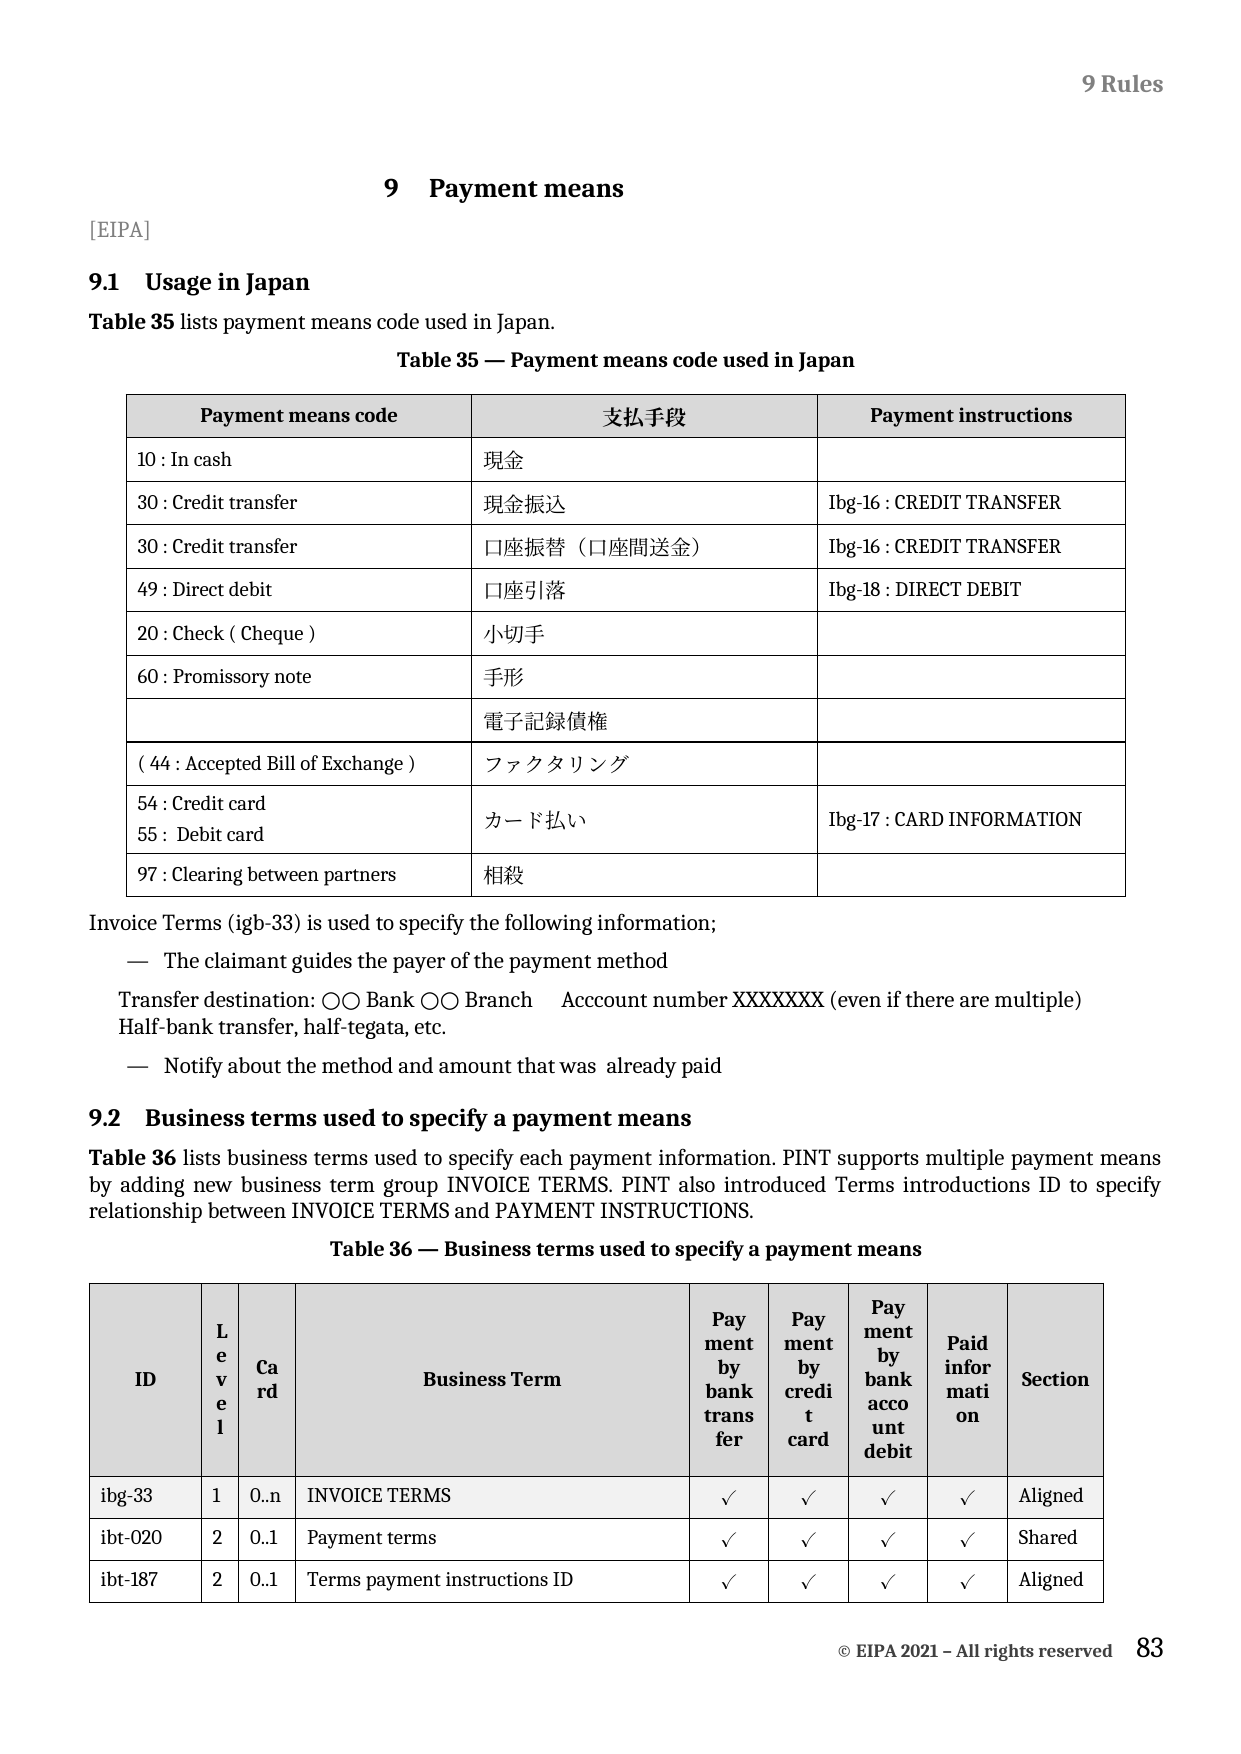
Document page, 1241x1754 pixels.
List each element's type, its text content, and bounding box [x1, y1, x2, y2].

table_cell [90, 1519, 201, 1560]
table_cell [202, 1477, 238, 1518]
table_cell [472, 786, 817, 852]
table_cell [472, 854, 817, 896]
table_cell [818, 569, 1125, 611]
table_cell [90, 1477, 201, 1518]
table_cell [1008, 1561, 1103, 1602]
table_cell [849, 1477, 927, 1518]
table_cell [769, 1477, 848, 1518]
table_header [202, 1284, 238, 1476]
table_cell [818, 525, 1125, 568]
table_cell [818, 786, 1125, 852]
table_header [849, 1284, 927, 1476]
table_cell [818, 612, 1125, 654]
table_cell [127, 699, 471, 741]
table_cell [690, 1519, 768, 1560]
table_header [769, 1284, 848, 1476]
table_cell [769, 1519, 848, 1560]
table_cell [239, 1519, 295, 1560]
subtitle Business terms used to specify a payment means [89, 1104, 1163, 1132]
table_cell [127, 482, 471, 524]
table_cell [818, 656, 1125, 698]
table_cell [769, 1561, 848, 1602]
text Table 35 — Payment means code used in Japan [89, 348, 1163, 373]
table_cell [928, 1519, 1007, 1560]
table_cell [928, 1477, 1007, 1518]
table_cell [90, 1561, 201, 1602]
text Transfer destination: ○○ Bank ○○ Branch Acccount number XXXXXXX (even if there are multiple) [118, 987, 1163, 1013]
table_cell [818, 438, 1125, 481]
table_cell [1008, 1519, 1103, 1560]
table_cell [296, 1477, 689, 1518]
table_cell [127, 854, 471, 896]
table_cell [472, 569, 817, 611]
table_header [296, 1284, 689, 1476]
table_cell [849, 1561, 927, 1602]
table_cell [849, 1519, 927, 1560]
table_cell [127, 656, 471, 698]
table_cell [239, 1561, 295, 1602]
text Invoice Terms (igb-33) is used to specify the following information; [89, 909, 1163, 936]
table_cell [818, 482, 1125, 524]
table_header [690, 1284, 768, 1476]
subtitle Usage in Japan [89, 268, 1163, 296]
list Notify about the method and amount that was already paid [126, 1052, 1163, 1079]
subtitle Payment means [384, 173, 1163, 204]
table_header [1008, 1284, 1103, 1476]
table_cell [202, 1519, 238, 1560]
text Half-bank transfer, half-tegata, etc. [118, 1013, 1163, 1040]
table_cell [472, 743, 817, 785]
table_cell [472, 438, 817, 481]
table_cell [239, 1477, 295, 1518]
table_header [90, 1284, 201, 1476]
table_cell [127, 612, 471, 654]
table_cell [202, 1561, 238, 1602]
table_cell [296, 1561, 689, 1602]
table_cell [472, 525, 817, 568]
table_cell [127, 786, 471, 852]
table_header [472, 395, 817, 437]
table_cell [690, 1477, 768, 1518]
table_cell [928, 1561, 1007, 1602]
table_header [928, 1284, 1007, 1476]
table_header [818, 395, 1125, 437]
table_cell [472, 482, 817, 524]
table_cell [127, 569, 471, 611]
text [EIPA] [89, 216, 1163, 243]
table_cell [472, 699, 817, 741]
list The claimant guides the payer of the payment method [126, 948, 1163, 975]
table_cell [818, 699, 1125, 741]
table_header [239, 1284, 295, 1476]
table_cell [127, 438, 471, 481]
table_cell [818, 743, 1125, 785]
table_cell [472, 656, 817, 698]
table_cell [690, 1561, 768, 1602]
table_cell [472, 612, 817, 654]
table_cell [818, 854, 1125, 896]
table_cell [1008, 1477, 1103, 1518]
text Table 36 — Business terms used to specify a payment means [89, 1237, 1163, 1262]
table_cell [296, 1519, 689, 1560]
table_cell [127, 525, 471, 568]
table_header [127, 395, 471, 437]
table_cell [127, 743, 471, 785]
text Table 35 lists payment means code used in Japan. [89, 309, 1163, 335]
text Table 36 lists business terms used to specify each payment information. PINT supports multiple payment means by adding new business term group INVOICE TERMS. PINT also introduced Terms introductions ID to specify relationship between INVOICE TERMS and PAYMENT INSTRUCTIONS. [89, 1145, 1163, 1224]
